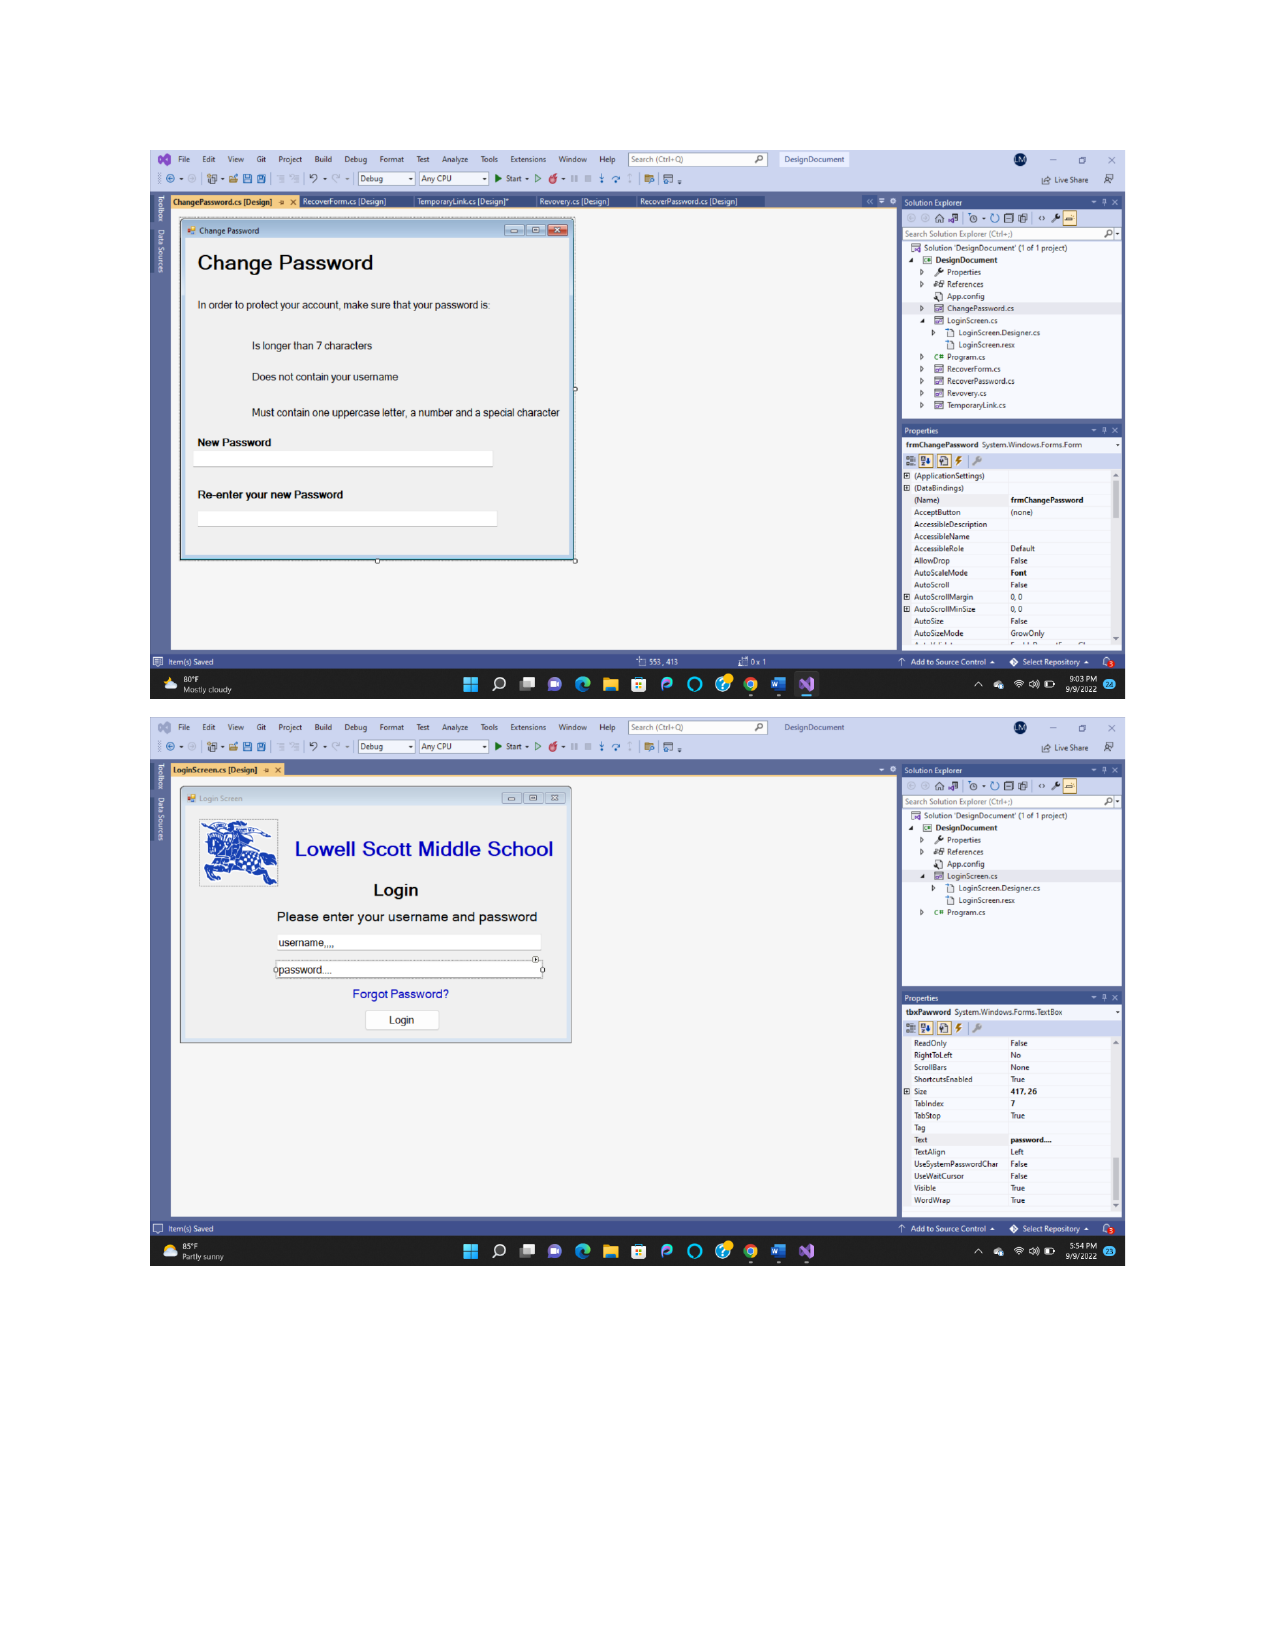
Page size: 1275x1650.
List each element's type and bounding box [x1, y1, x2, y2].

picture [150, 150, 1125, 699]
picture [150, 717, 1125, 1266]
